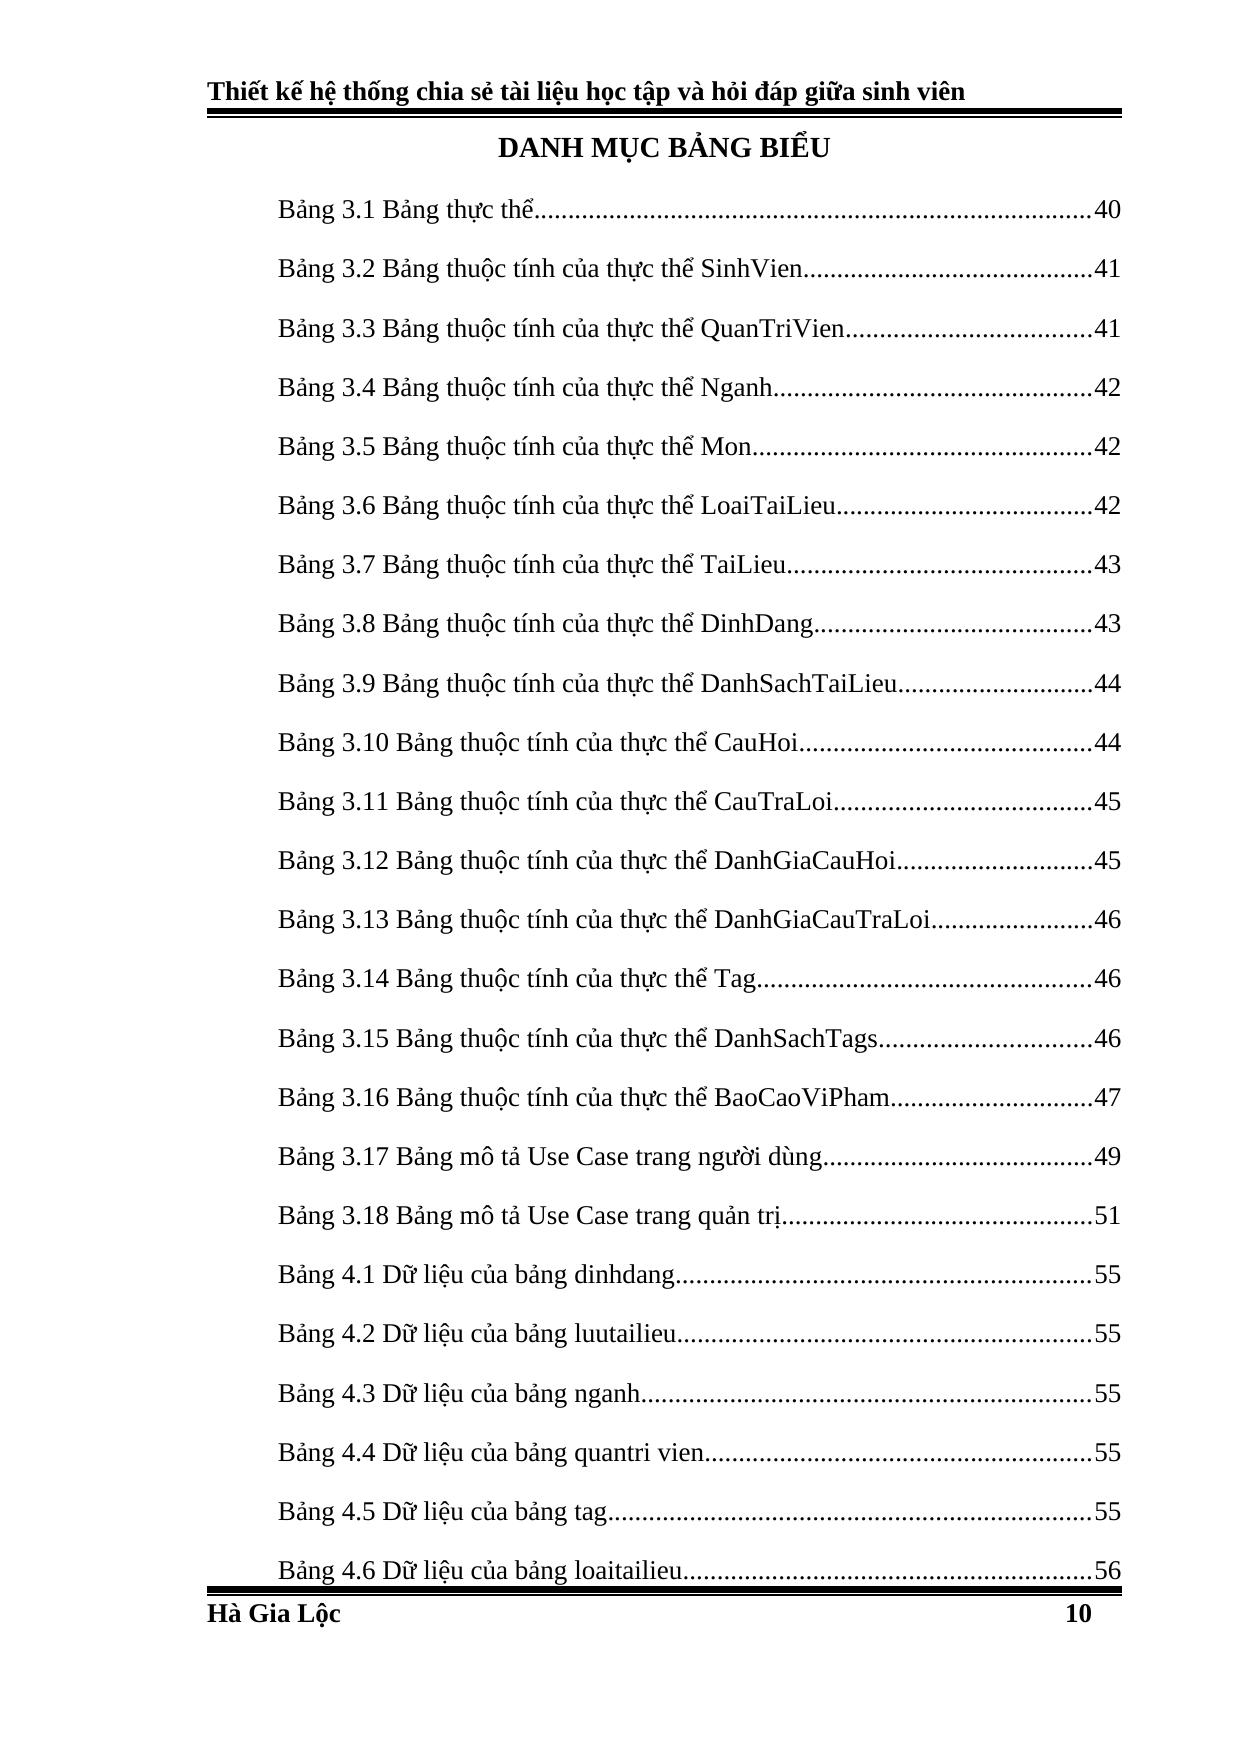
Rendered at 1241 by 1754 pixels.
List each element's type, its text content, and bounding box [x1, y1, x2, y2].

text Bảng 3.6 Bảng thuộc tính của thực thể LoaiTaiLieu 42 [207, 489, 1122, 520]
text Bảng 3.4 Bảng thuộc tính của thực thể Nganh 42 [207, 371, 1122, 402]
text Bảng 3.9 Bảng thuộc tính của thực thể DanhSachTaiLieu 44 [207, 667, 1122, 698]
text Bảng 3.7 Bảng thuộc tính của thực thể TaiLieu 43 [207, 548, 1122, 579]
text Bảng 3.2 Bảng thuộc tính của thực thể SinhVien 41 [207, 253, 1122, 284]
text Bảng 4.5 Dữ liệu của bảng tag 55 [207, 1495, 1122, 1526]
text Bảng 4.4 Dữ liệu của bảng quantri vien 55 [207, 1436, 1122, 1467]
text Bảng 3.14 Bảng thuộc tính của thực thể Tag 46 [207, 963, 1122, 994]
text Bảng 3.3 Bảng thuộc tính của thực thể QuanTriVien 41 [207, 312, 1122, 343]
text Bảng 4.6 Dữ liệu của bảng loaitailieu 56 [207, 1554, 1122, 1585]
text Bảng 3.10 Bảng thuộc tính của thực thể CauHoi 44 [207, 726, 1122, 757]
text Bảng 3.18 Bảng mô tả Use Case trang quản trị 51 [207, 1199, 1122, 1230]
text Bảng 3.5 Bảng thuộc tính của thực thể Mon 42 [207, 430, 1122, 461]
text Bảng 3.12 Bảng thuộc tính của thực thể DanhGiaCauHoi 45 [207, 844, 1122, 875]
text Bảng 4.1 Dữ liệu của bảng dinhdang 55 [207, 1258, 1122, 1289]
text Bảng 3.8 Bảng thuộc tính của thực thể DinhDang 43 [207, 608, 1122, 639]
text Bảng 4.3 Dữ liệu của bảng nganh 55 [207, 1377, 1122, 1408]
text Bảng 3.15 Bảng thuộc tính của thực thể DanhSachTags 46 [207, 1022, 1122, 1053]
text Bảng 3.11 Bảng thuộc tính của thực thể CauTraLoi 45 [207, 785, 1122, 816]
text Bảng 3.16 Bảng thuộc tính của thực thể BaoCaoViPham 47 [207, 1081, 1122, 1112]
text Bảng 3.17 Bảng mô tả Use Case trang người dùng 49 [207, 1140, 1122, 1171]
text Bảng 3.1 Bảng thực thể 40 [207, 193, 1122, 224]
text Bảng 3.13 Bảng thuộc tính của thực thể DanhGiaCauTraLoi 46 [207, 903, 1122, 934]
text Bảng 4.2 Dữ liệu của bảng luutailieu 55 [207, 1318, 1122, 1349]
text DANH MỤC BẢNG BIỂU [207, 131, 1122, 164]
